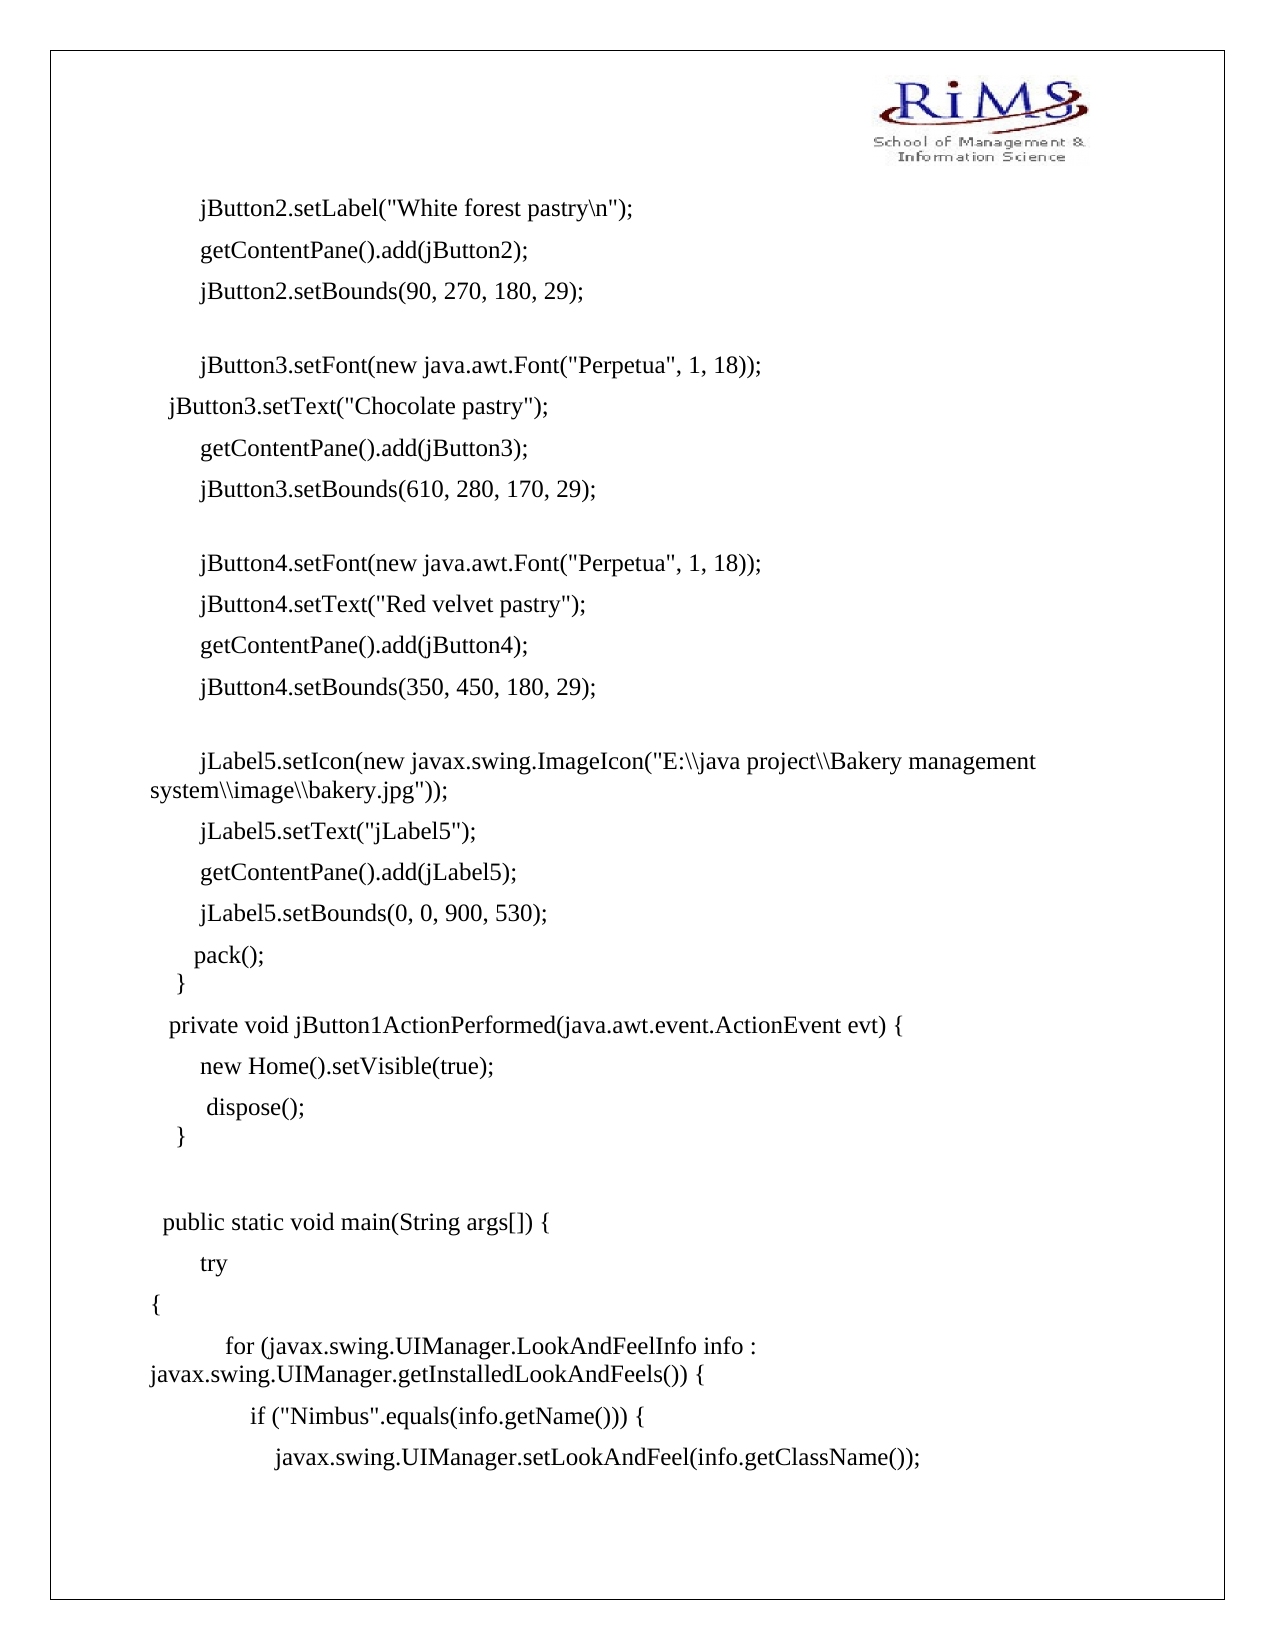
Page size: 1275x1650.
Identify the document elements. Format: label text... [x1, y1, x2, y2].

text jLabel5.setIcon(new javax.swing.ImageIcon("E:\\java project\\Bakery management system\\image\\bakery.jpg")); [150, 746, 1125, 803]
text dispose(); [150, 1092, 1125, 1121]
text pack(); [150, 940, 1125, 968]
text jButton2.setLabel("White forest pastry\n"); [150, 193, 1125, 222]
text jButton2.setBounds(90, 270, 180, 29); [150, 276, 1125, 305]
text public static void main(String args[]) { [150, 1207, 1125, 1236]
text getContentPane().add(jButton2); [150, 235, 1125, 263]
text javax.swing.UIManager.setLookAndFeel(info.getClassName()); [150, 1442, 1125, 1471]
text jButton3.setBounds(610, 280, 170, 29); [150, 474, 1125, 503]
text { [150, 1289, 1125, 1318]
text private void jButton1ActionPerformed(java.awt.event.ActionEvent evt) { [150, 1010, 1125, 1038]
text for (javax.swing.UIManager.LookAndFeelInfo info : javax.swing.UIManager.getInstalledLookAndFeels()) { [150, 1331, 1125, 1388]
text jButton4.setFont(new java.awt.Font("Perpetua", 1, 18)); [150, 548, 1125, 577]
text if ("Nimbus".equals(info.getName())) { [150, 1401, 1125, 1429]
text jLabel5.setBounds(0, 0, 900, 530); [150, 898, 1125, 927]
text } [150, 968, 1125, 997]
text new Home().setVisible(true); [150, 1051, 1125, 1080]
text jButton4.setBounds(350, 450, 180, 29); [150, 672, 1125, 701]
text getContentPane().add(jLabel5); [150, 857, 1125, 886]
text jButton4.setText("Red velvet pastry"); [150, 589, 1125, 618]
text jLabel5.setText("jLabel5"); [150, 816, 1125, 845]
picture [871, 75, 1091, 166]
text jButton3.setText("Chocolate pastry"); [150, 391, 1125, 420]
text try [150, 1248, 1125, 1277]
text getContentPane().add(jButton4); [150, 631, 1125, 659]
text getContentPane().add(jButton3); [150, 433, 1125, 461]
text } [150, 1121, 1125, 1150]
text jButton3.setFont(new java.awt.Font("Perpetua", 1, 18)); [150, 350, 1125, 379]
